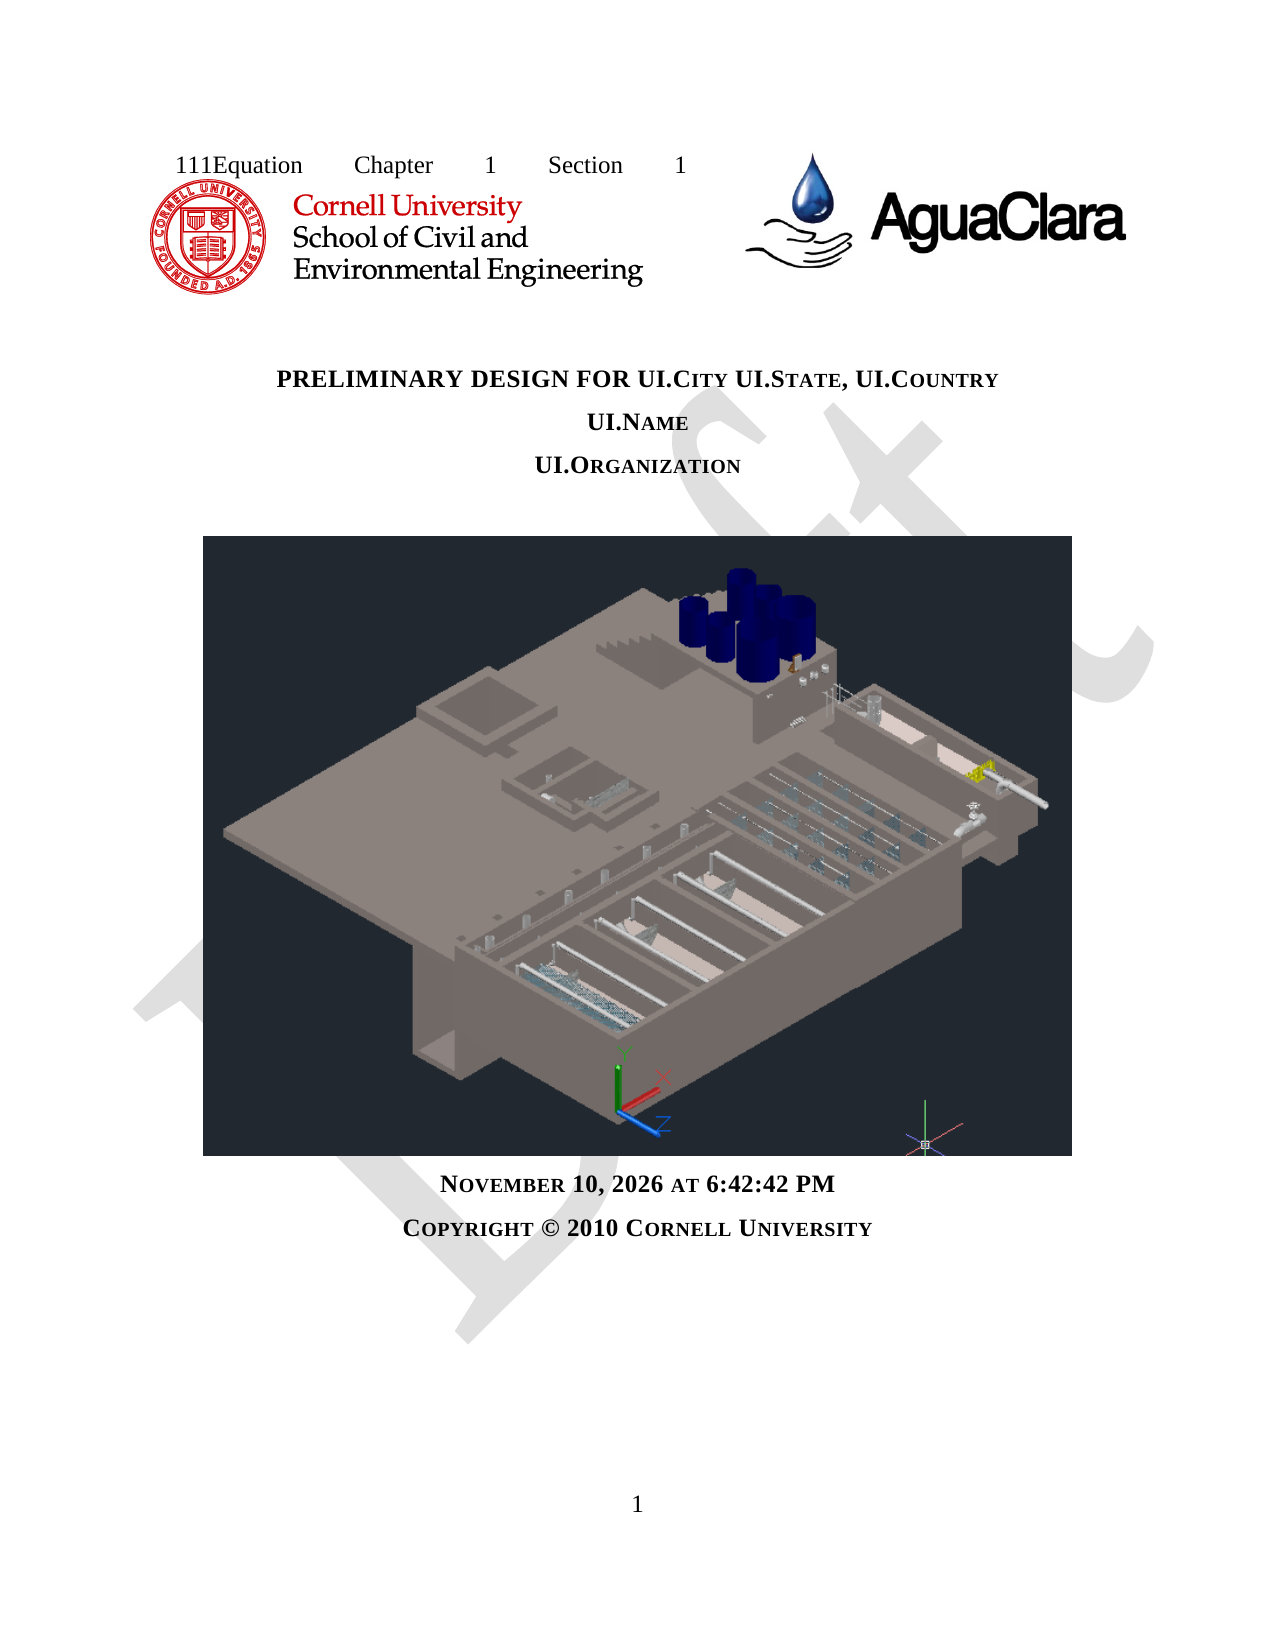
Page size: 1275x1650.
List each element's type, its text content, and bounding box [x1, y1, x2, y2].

text UI.Organization [150, 450, 1125, 479]
table_header [139, 150, 698, 294]
text PRELIMINARY DESIGN FOR UI.City UI.State, UI.Country [637, 364, 1125, 393]
table_header [698, 150, 1136, 294]
text July 19, 2018 at 1:41:51 PM [150, 1169, 1125, 1198]
text PRELIMINARY DESIGN FOR UI.City UI.State, UI.Country [150, 364, 631, 393]
text UI.Name [150, 407, 1125, 436]
picture [734, 150, 1137, 274]
picture [203, 536, 1072, 1156]
text Copyright © 2010 Cornell University [150, 1213, 1125, 1241]
